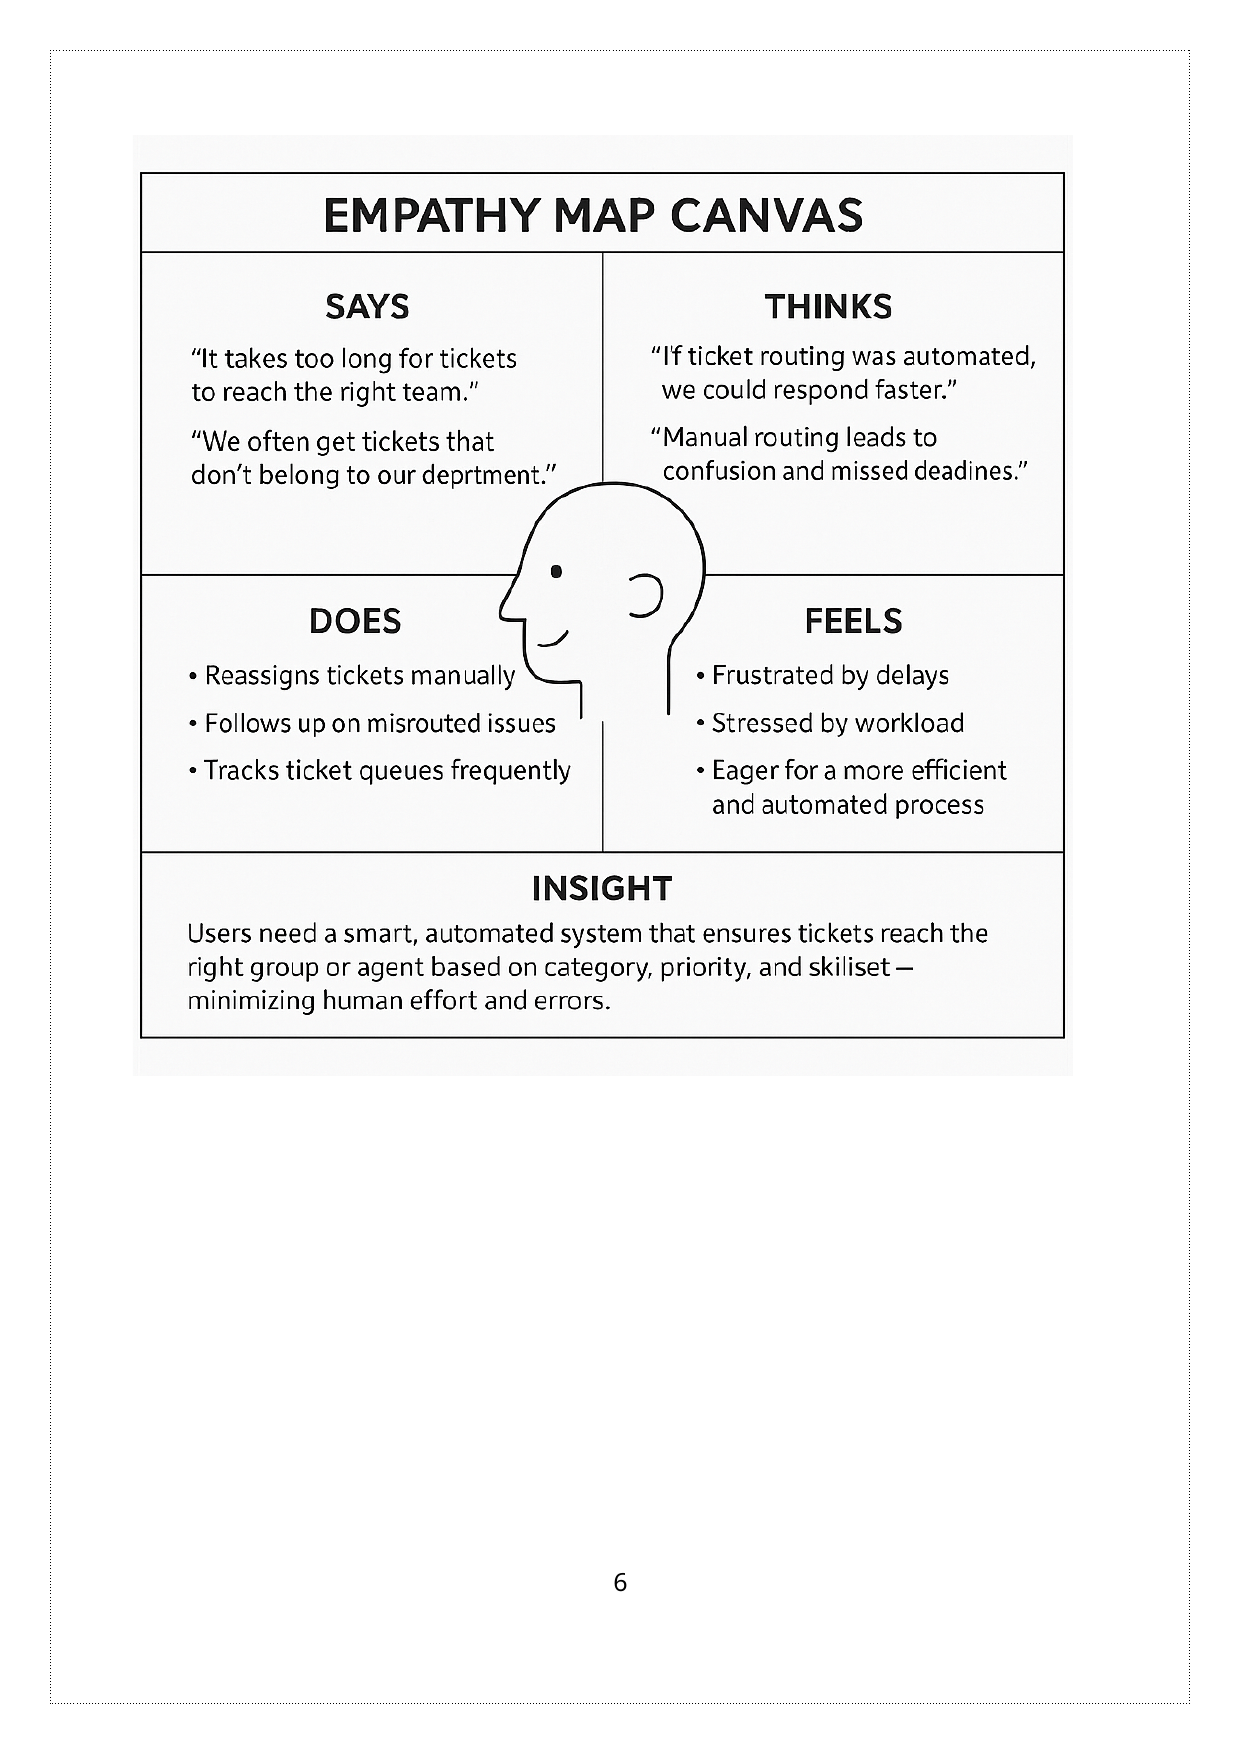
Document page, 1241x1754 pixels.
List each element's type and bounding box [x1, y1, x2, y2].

picture [132, 135, 1073, 1076]
